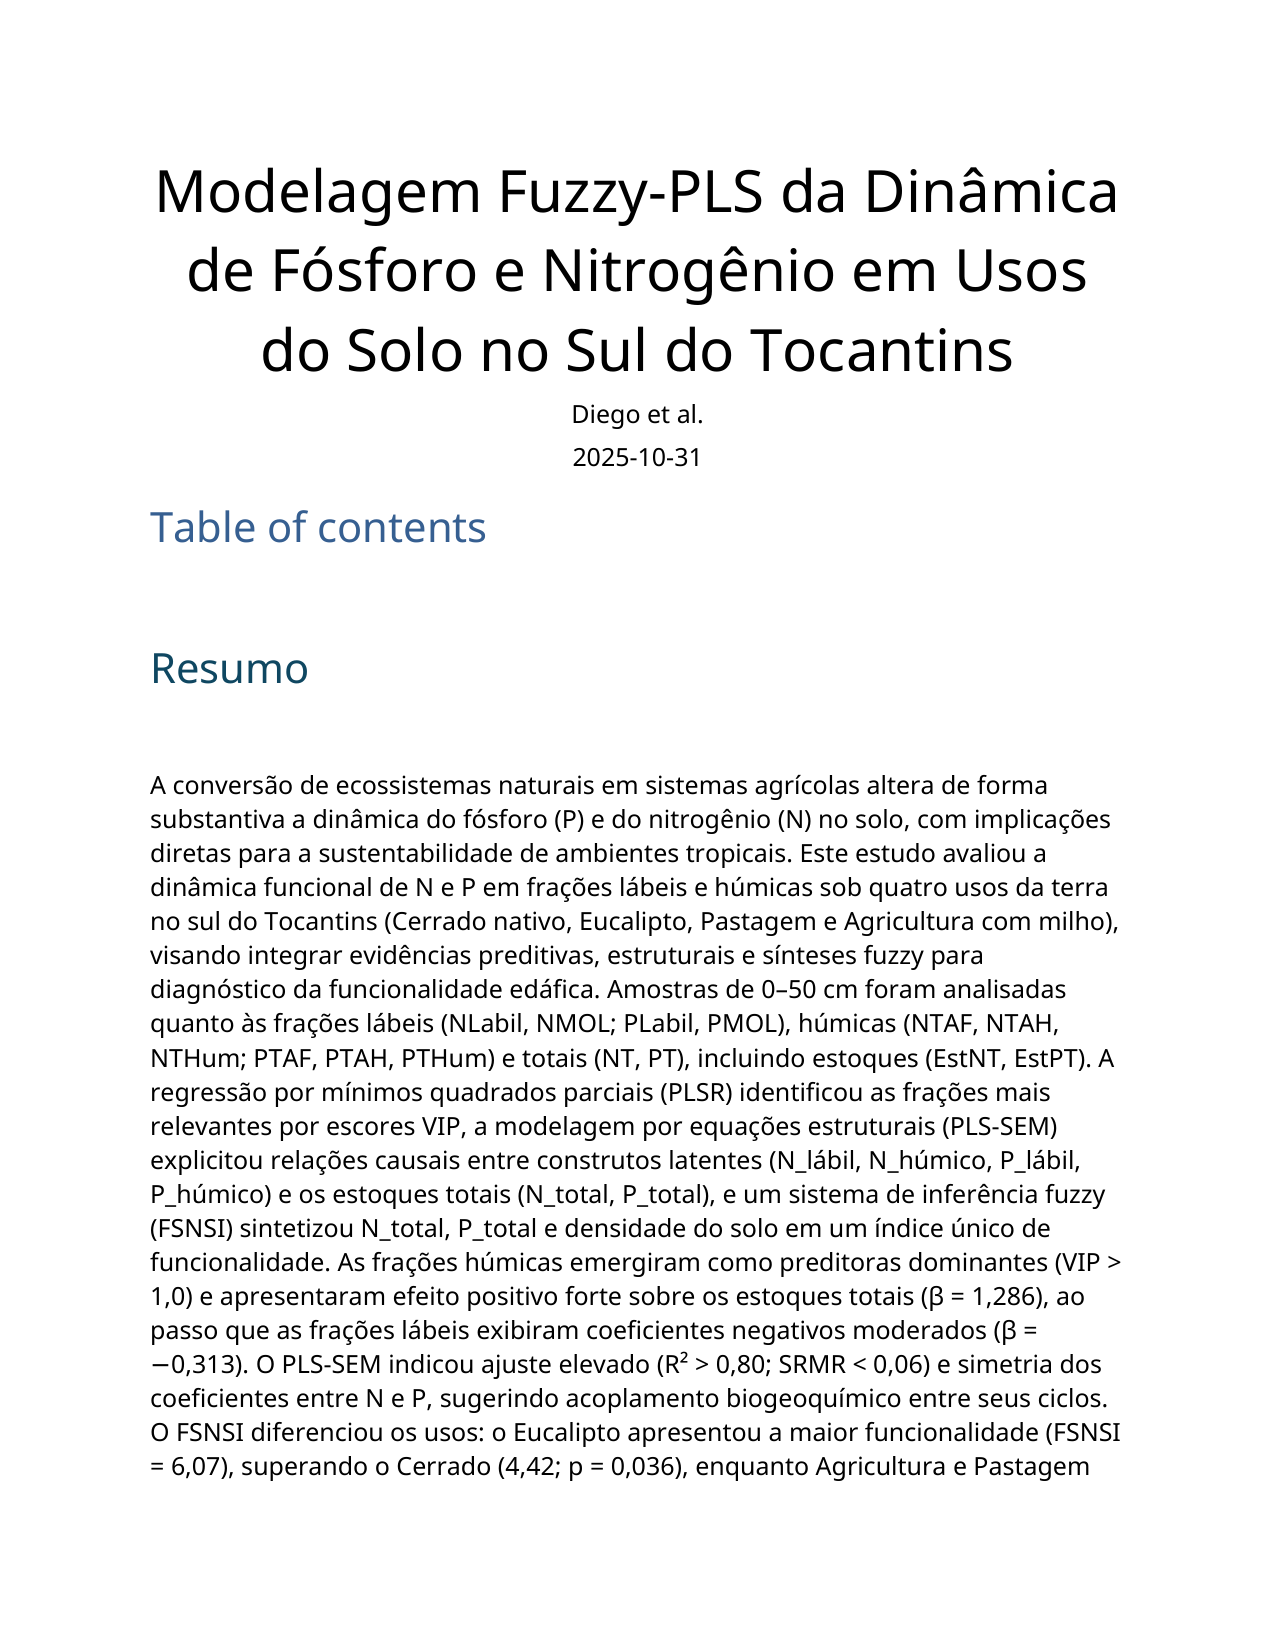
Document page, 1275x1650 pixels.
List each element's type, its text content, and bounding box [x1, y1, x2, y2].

subtitle Resumo [150, 639, 1125, 696]
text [150, 768, 1125, 1483]
text Diego et al. [150, 397, 1125, 431]
text 2025-10-31 [150, 439, 1125, 473]
title Modelagem Fuzzy-PLS da Dinâmica de Fósforo e Nitrogênio em Usos do Solo no Sul do Tocantins [150, 150, 1125, 388]
